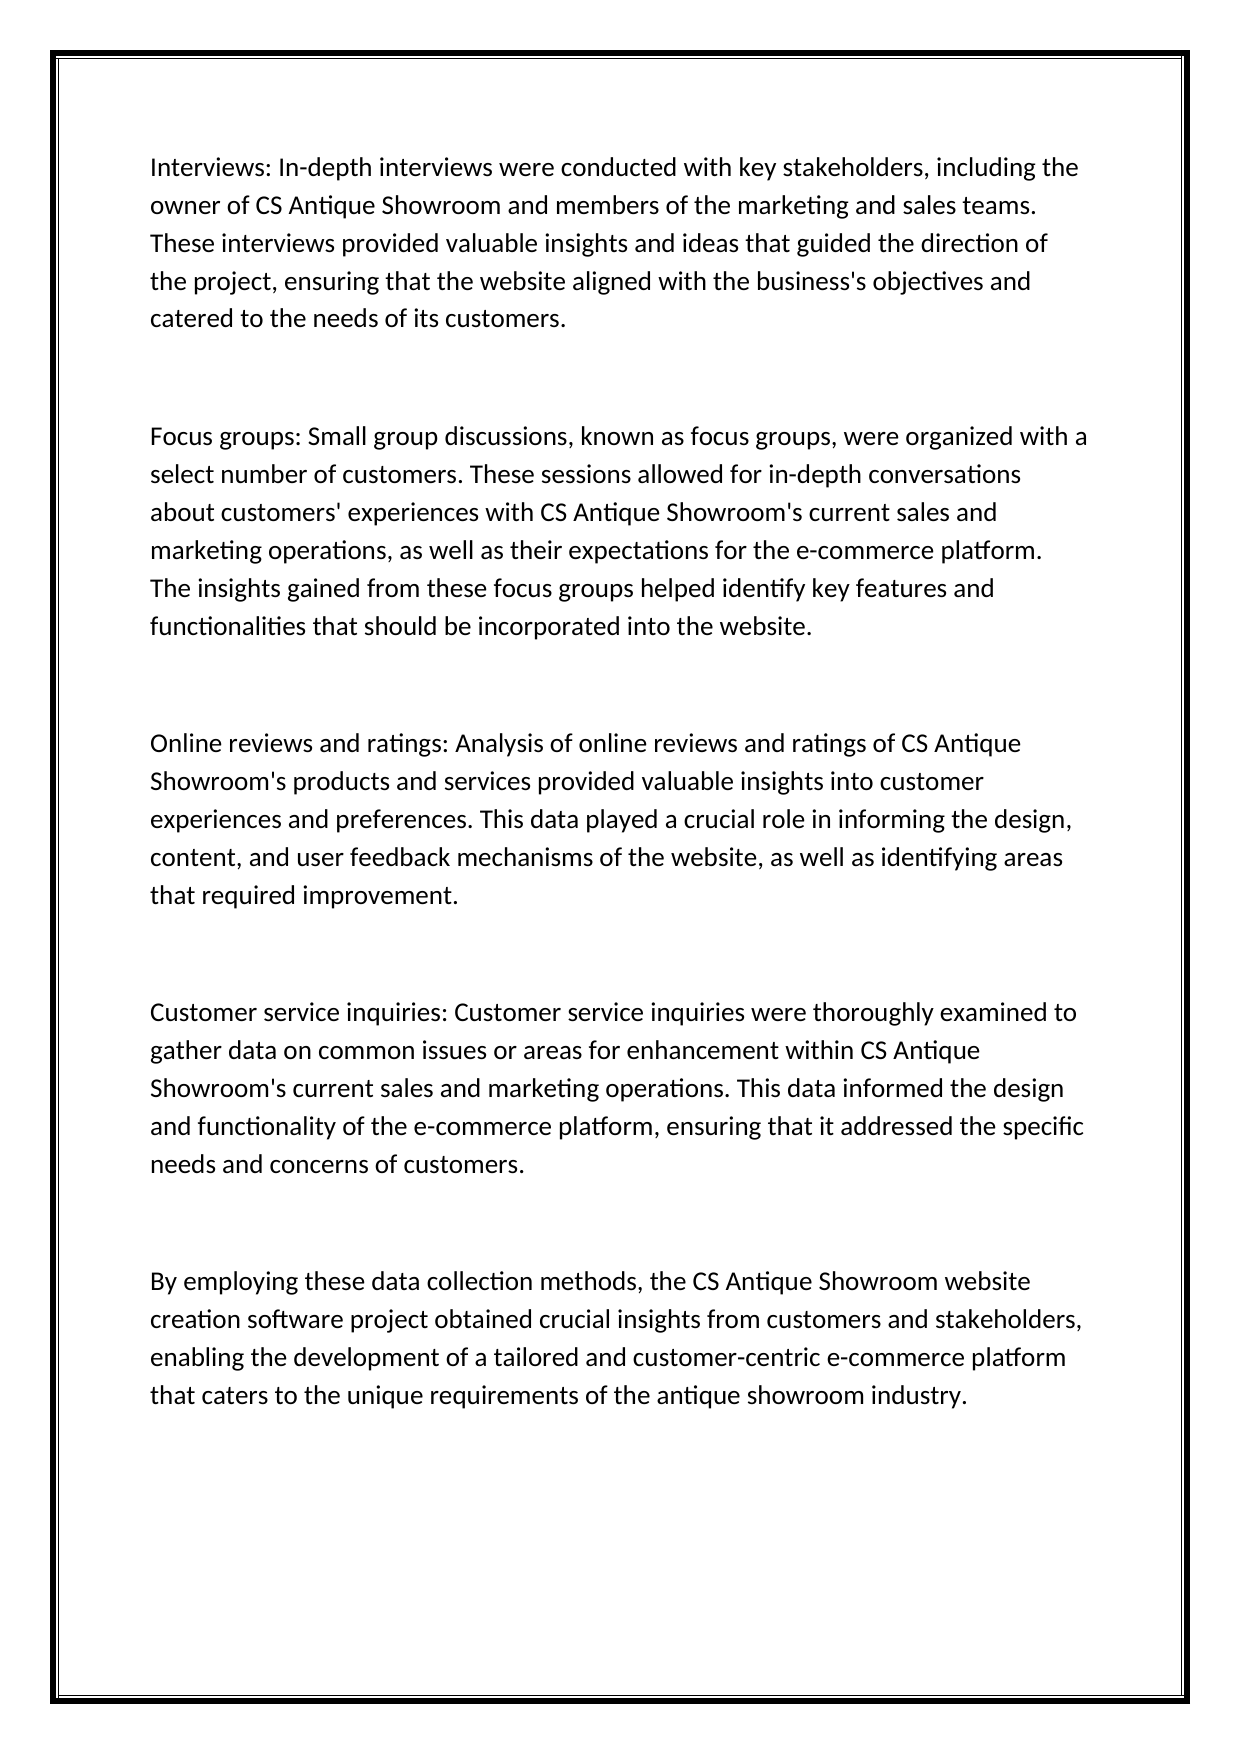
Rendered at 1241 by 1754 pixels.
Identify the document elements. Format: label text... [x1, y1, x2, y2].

text Focus groups: Small group discussions, known as focus groups, were organized with a select number of customers. These sessions allowed for in-depth conversations about customers' experiences with CS Antique Showroom's current sales and marketing operations, as well as their expectations for the e-commerce platform. The insights gained from these focus groups helped identify key features and functionalities that should be incorporated into the website. [150, 419, 1090, 642]
text Online reviews and ratings: Analysis of online reviews and ratings of CS Antique Showroom's products and services provided valuable insights into customer experiences and preferences. This data played a crucial role in informing the design, content, and user feedback mechanisms of the website, as well as identifying areas that required improvement. [150, 726, 1090, 911]
text Interviews: In-depth interviews were conducted with key stakeholders, including the owner of CS Antique Showroom and members of the marketing and sales teams. These interviews provided valuable insights and ideas that guided the direction of the project, ensuring that the website aligned with the business's objectives and catered to the needs of its customers. [150, 150, 1090, 335]
text Customer service inquiries: Customer service inquiries were thoroughly examined to gather data on common issues or areas for enhancement within CS Antique Showroom's current sales and marketing operations. This data informed the design and functionality of the e-commerce platform, ensuring that it addressed the specific needs and concerns of customers. [150, 995, 1090, 1180]
text By employing these data collection methods, the CS Antique Showroom website creation software project obtained crucial insights from customers and stakeholders, enabling the development of a tailored and customer-centric e-commerce platform that caters to the unique requirements of the antique showroom industry. [150, 1264, 1090, 1411]
